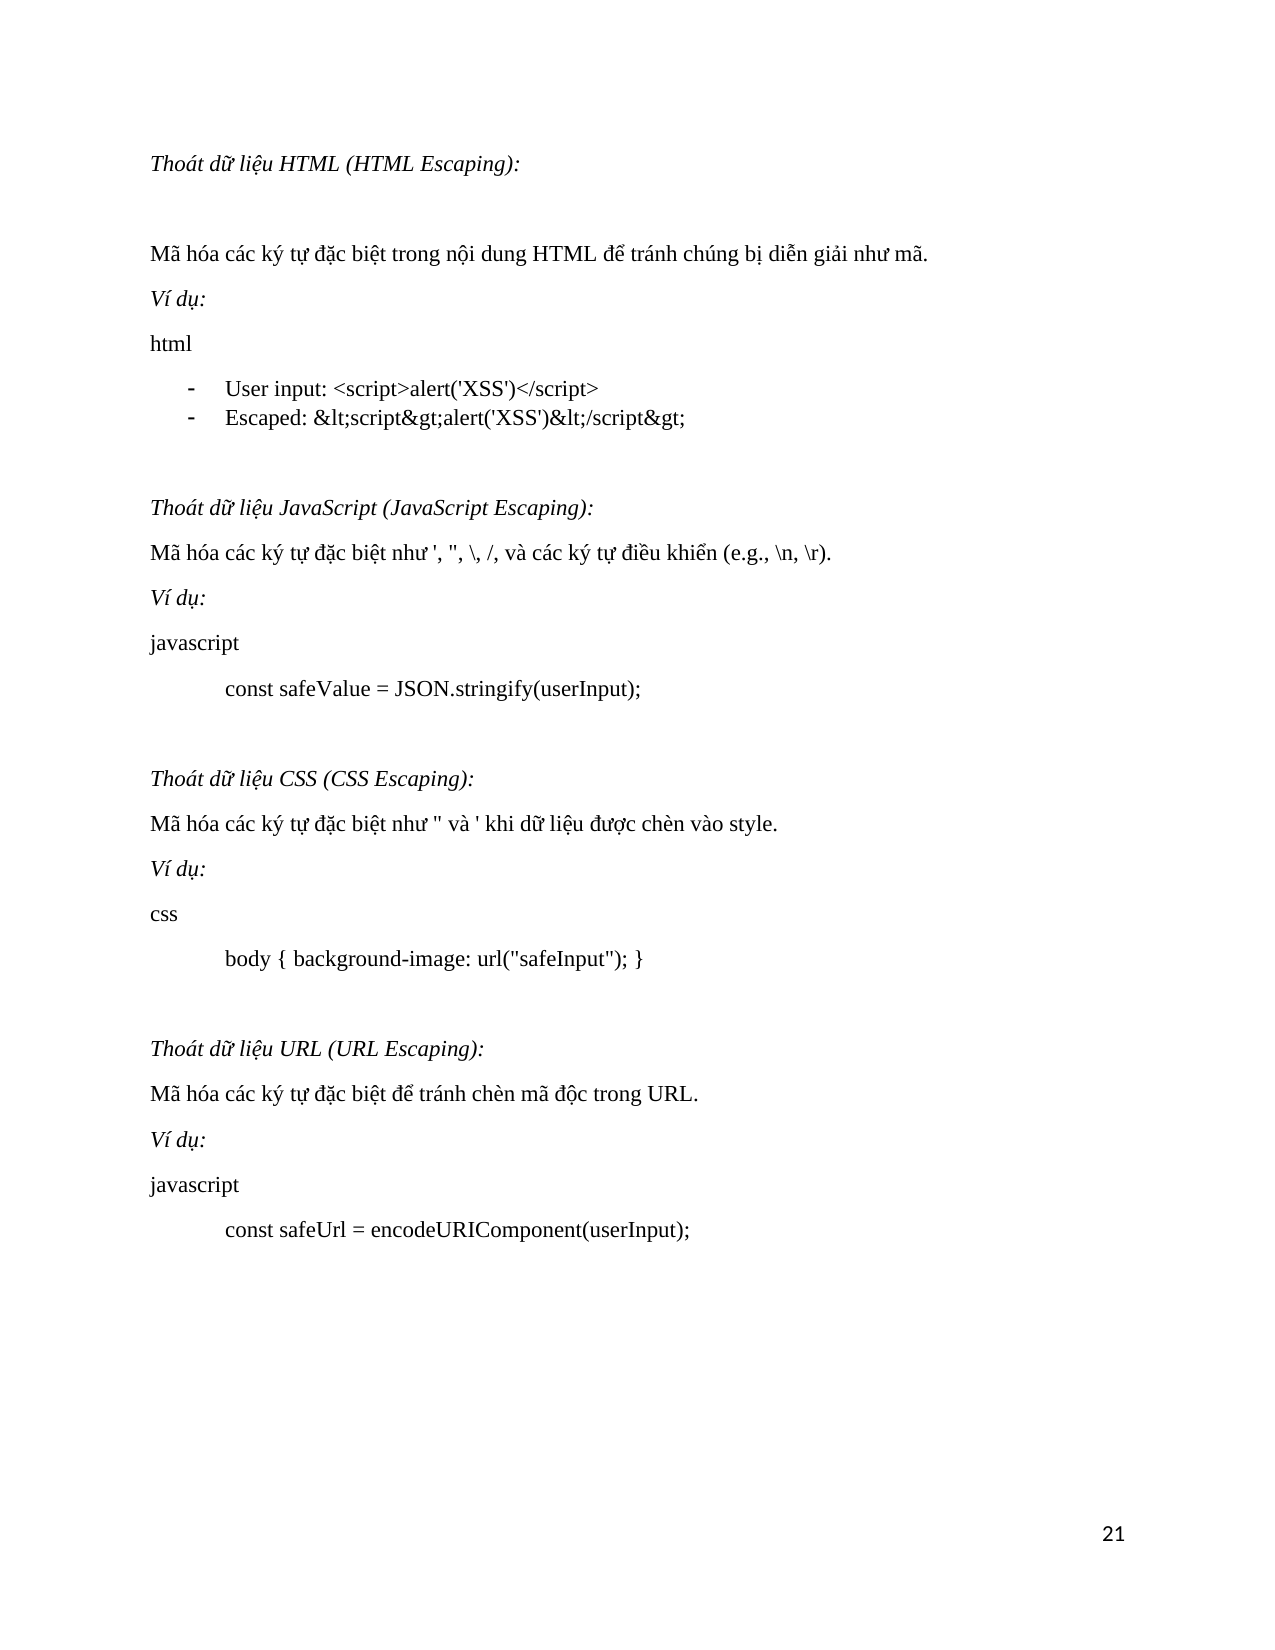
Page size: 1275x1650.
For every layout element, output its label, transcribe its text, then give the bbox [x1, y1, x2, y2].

text Mã hóa các ký tự đặc biệt để tránh chèn mã độc trong URL. [150, 1081, 1125, 1107]
text Mã hóa các ký tự đặc biệt như " và ' khi dữ liệu được chèn vào style. [150, 810, 1125, 836]
text Thoát dữ liệu JavaScript (JavaScript Escaping): [150, 494, 1125, 521]
text html [150, 330, 1125, 357]
list const safeValue = JSON.stringify(userInput); [225, 674, 1125, 701]
text Ví dụ: [150, 1126, 1125, 1152]
text Thoát dữ liệu HTML (HTML Escaping): [150, 150, 1125, 176]
text javascript [150, 1171, 1125, 1197]
list User input: <script>alert('XSS')</script> [187, 376, 1125, 402]
list const safeUrl = encodeURIComponent(userInput); [225, 1216, 1125, 1242]
text Thoát dữ liệu URL (URL Escaping): [150, 1035, 1125, 1062]
list Escaped: &lt;script&gt;alert('XSS')&lt;/script&gt; [187, 404, 1125, 430]
text css [150, 900, 1125, 926]
text Mã hóa các ký tự đặc biệt trong nội dung HTML để tránh chúng bị diễn giải như mã. [150, 240, 1125, 267]
text Mã hóa các ký tự đặc biệt như ', ", \, /, và các ký tự điều khiển (e.g., \n, \r). [150, 539, 1125, 566]
text Thoát dữ liệu CSS (CSS Escaping): [150, 765, 1125, 791]
list body { background-image: url("safeInput"); } [225, 945, 1125, 972]
text Ví dụ: [150, 855, 1125, 881]
text Ví dụ: [150, 584, 1125, 611]
text Ví dụ: [150, 285, 1125, 312]
text javascript [150, 629, 1125, 656]
